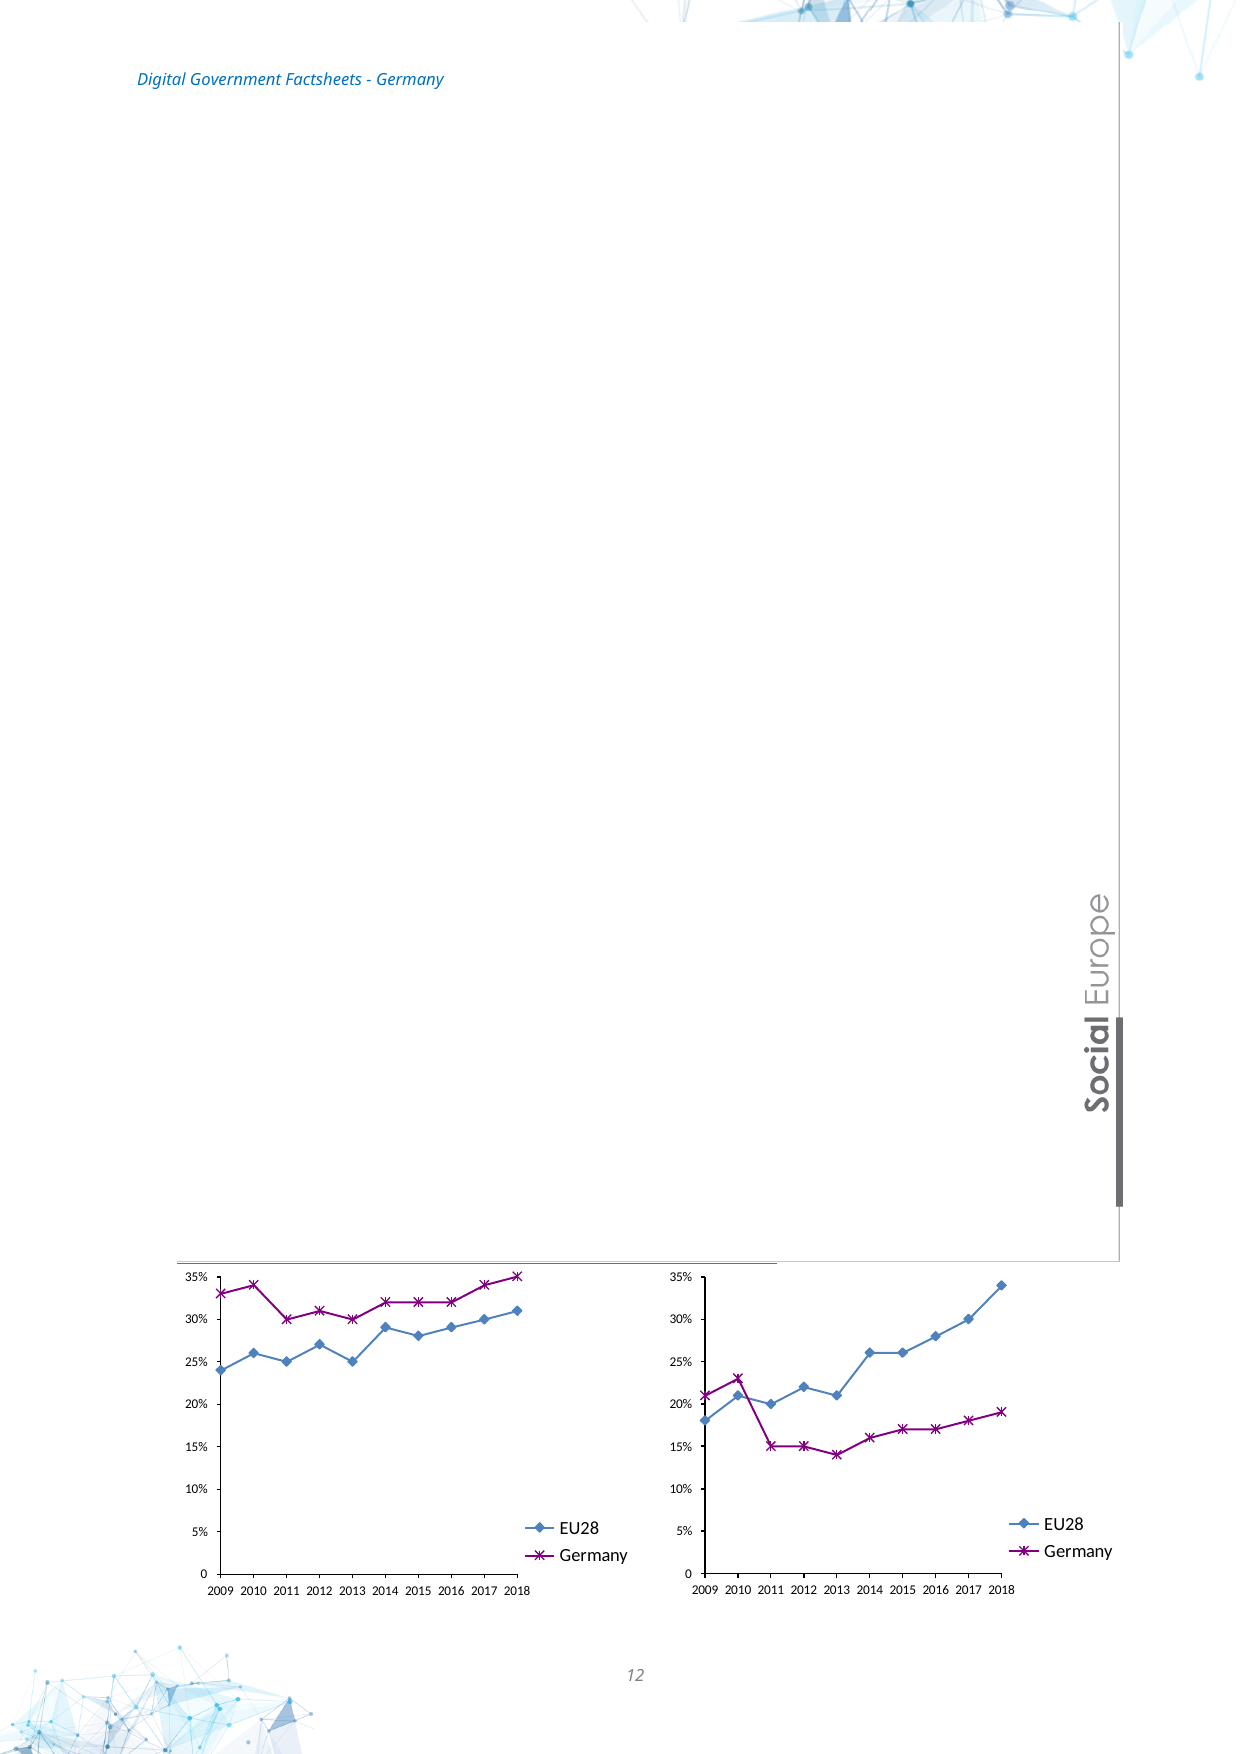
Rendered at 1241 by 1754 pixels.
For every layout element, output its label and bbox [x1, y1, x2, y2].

picture [177, 22, 1123, 1262]
table_cell [166, 1264, 650, 1603]
table_cell [650, 1264, 1134, 1603]
